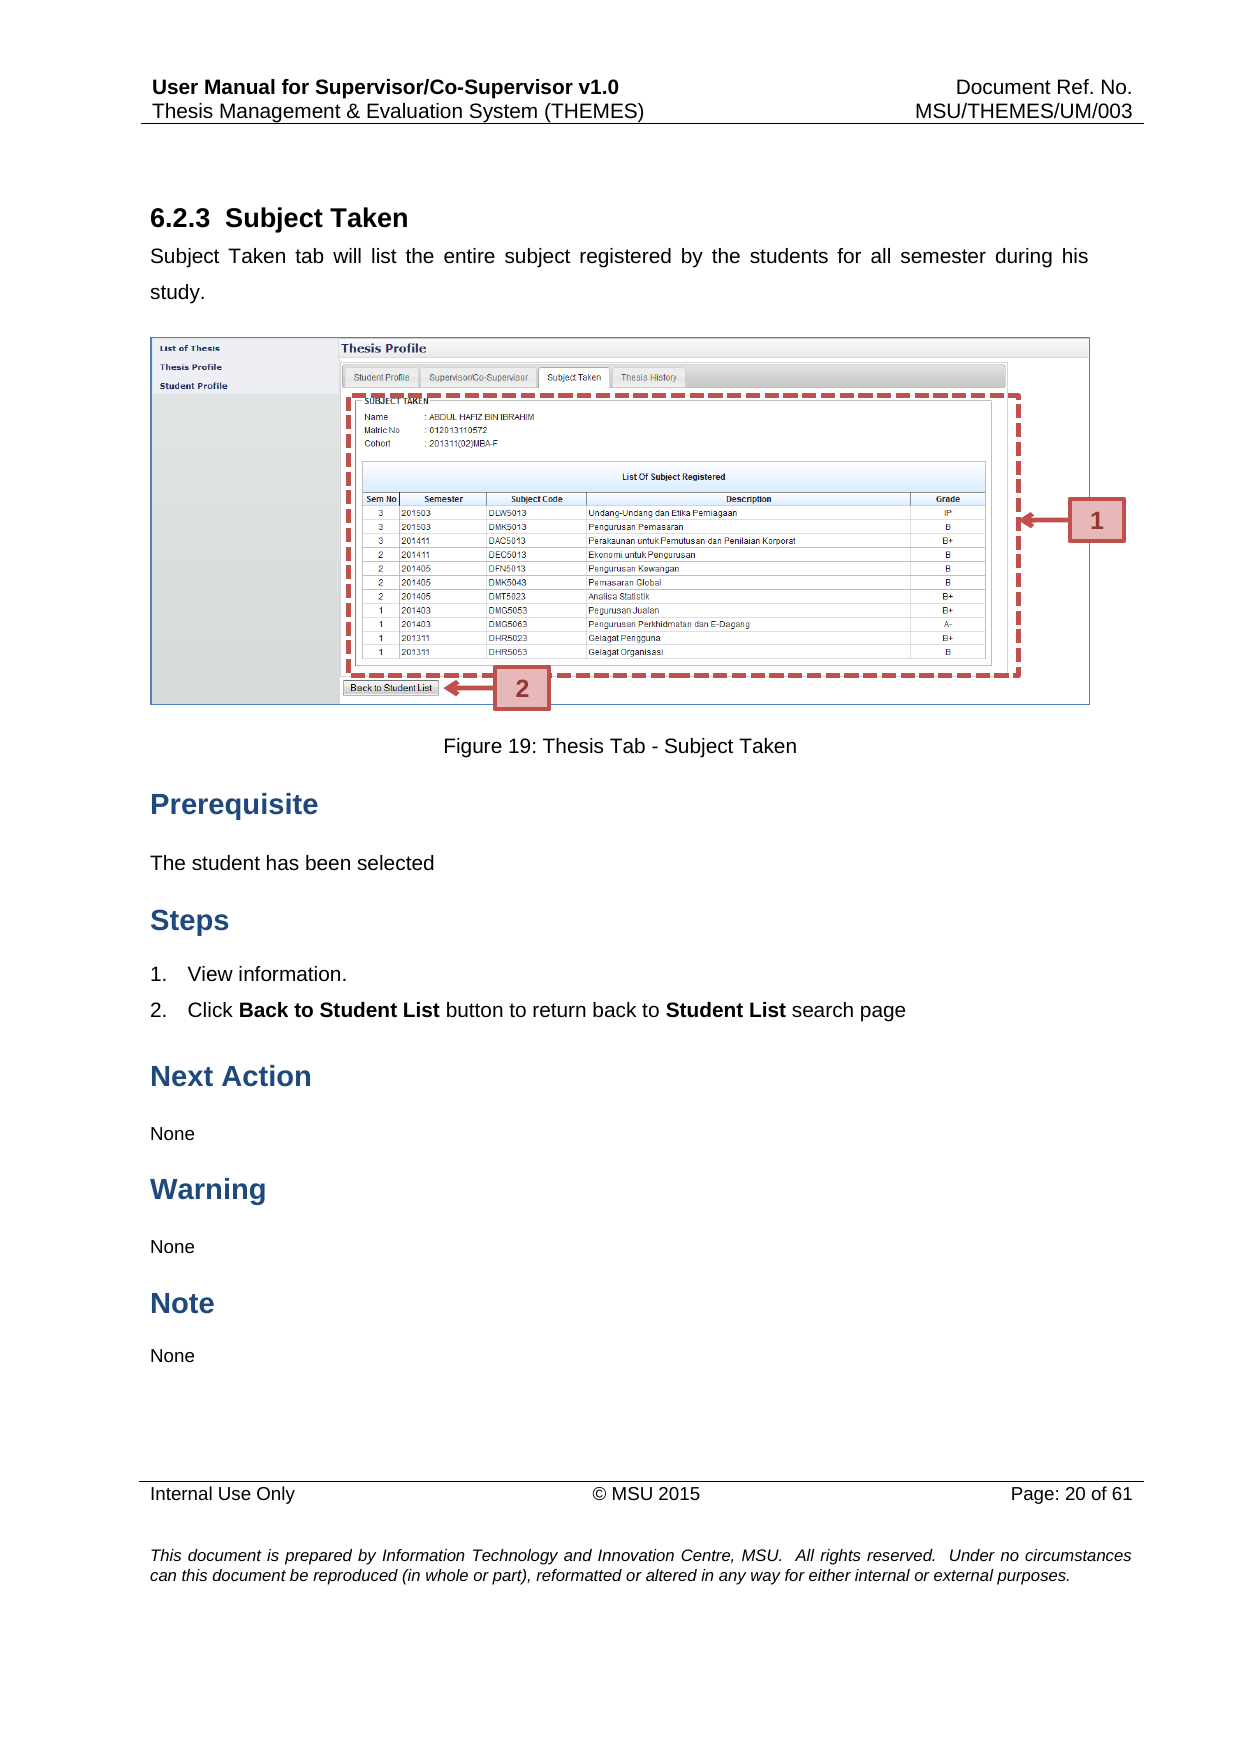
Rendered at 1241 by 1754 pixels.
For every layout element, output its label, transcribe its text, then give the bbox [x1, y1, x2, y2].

subtitle Subject Taken [150, 202, 1090, 233]
text Prerequisite [150, 787, 1090, 820]
text None [150, 1123, 1090, 1144]
text The student has been selected [150, 850, 1090, 874]
picture [152, 338, 1089, 704]
text Warning [150, 1172, 1090, 1206]
text Note [150, 1286, 1090, 1319]
list Click Back to Student List button to return back to Student List search page [150, 998, 1090, 1022]
text Steps [150, 903, 1090, 936]
list View information. [150, 962, 1090, 986]
text None [150, 1345, 1090, 1367]
text Subject Taken tab will list the entire subject registered by the students for all semester during his study. [150, 244, 1090, 304]
text None [150, 1236, 1090, 1257]
text Next Action [150, 1059, 1090, 1093]
